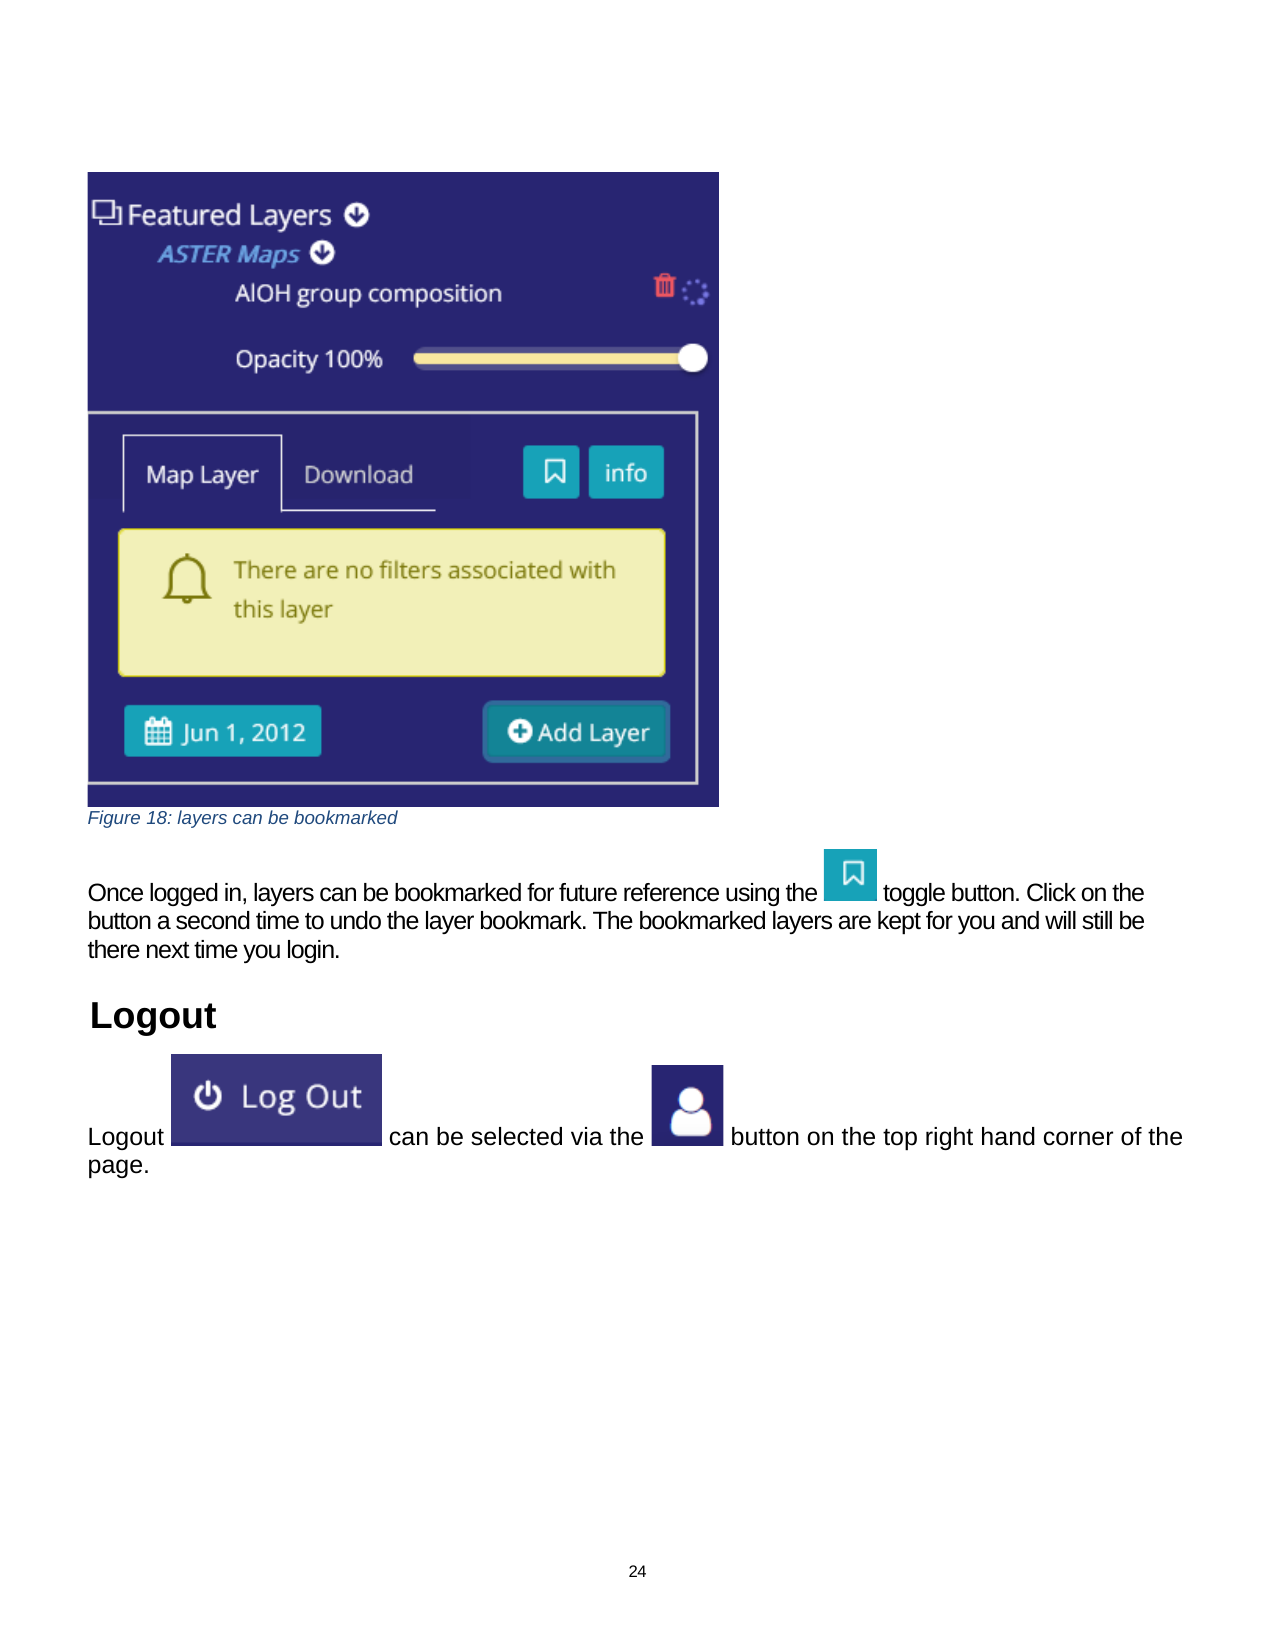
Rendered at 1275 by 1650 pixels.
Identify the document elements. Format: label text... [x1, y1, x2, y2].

text Once logged in, layers can be bookmarked for future reference using the toggle button. Click on the button a second time to undo the layer bookmark. The bookmarked layers are kept for you and will still be there next time you login. [87, 849, 1192, 964]
picture [87, 172, 719, 807]
text Logout can be selected via the button on the top right hand corner of the page. [87, 1054, 1192, 1179]
picture [823, 849, 877, 901]
picture [651, 1065, 724, 1146]
subtitle Logout [89, 993, 1192, 1036]
picture [171, 1054, 382, 1146]
